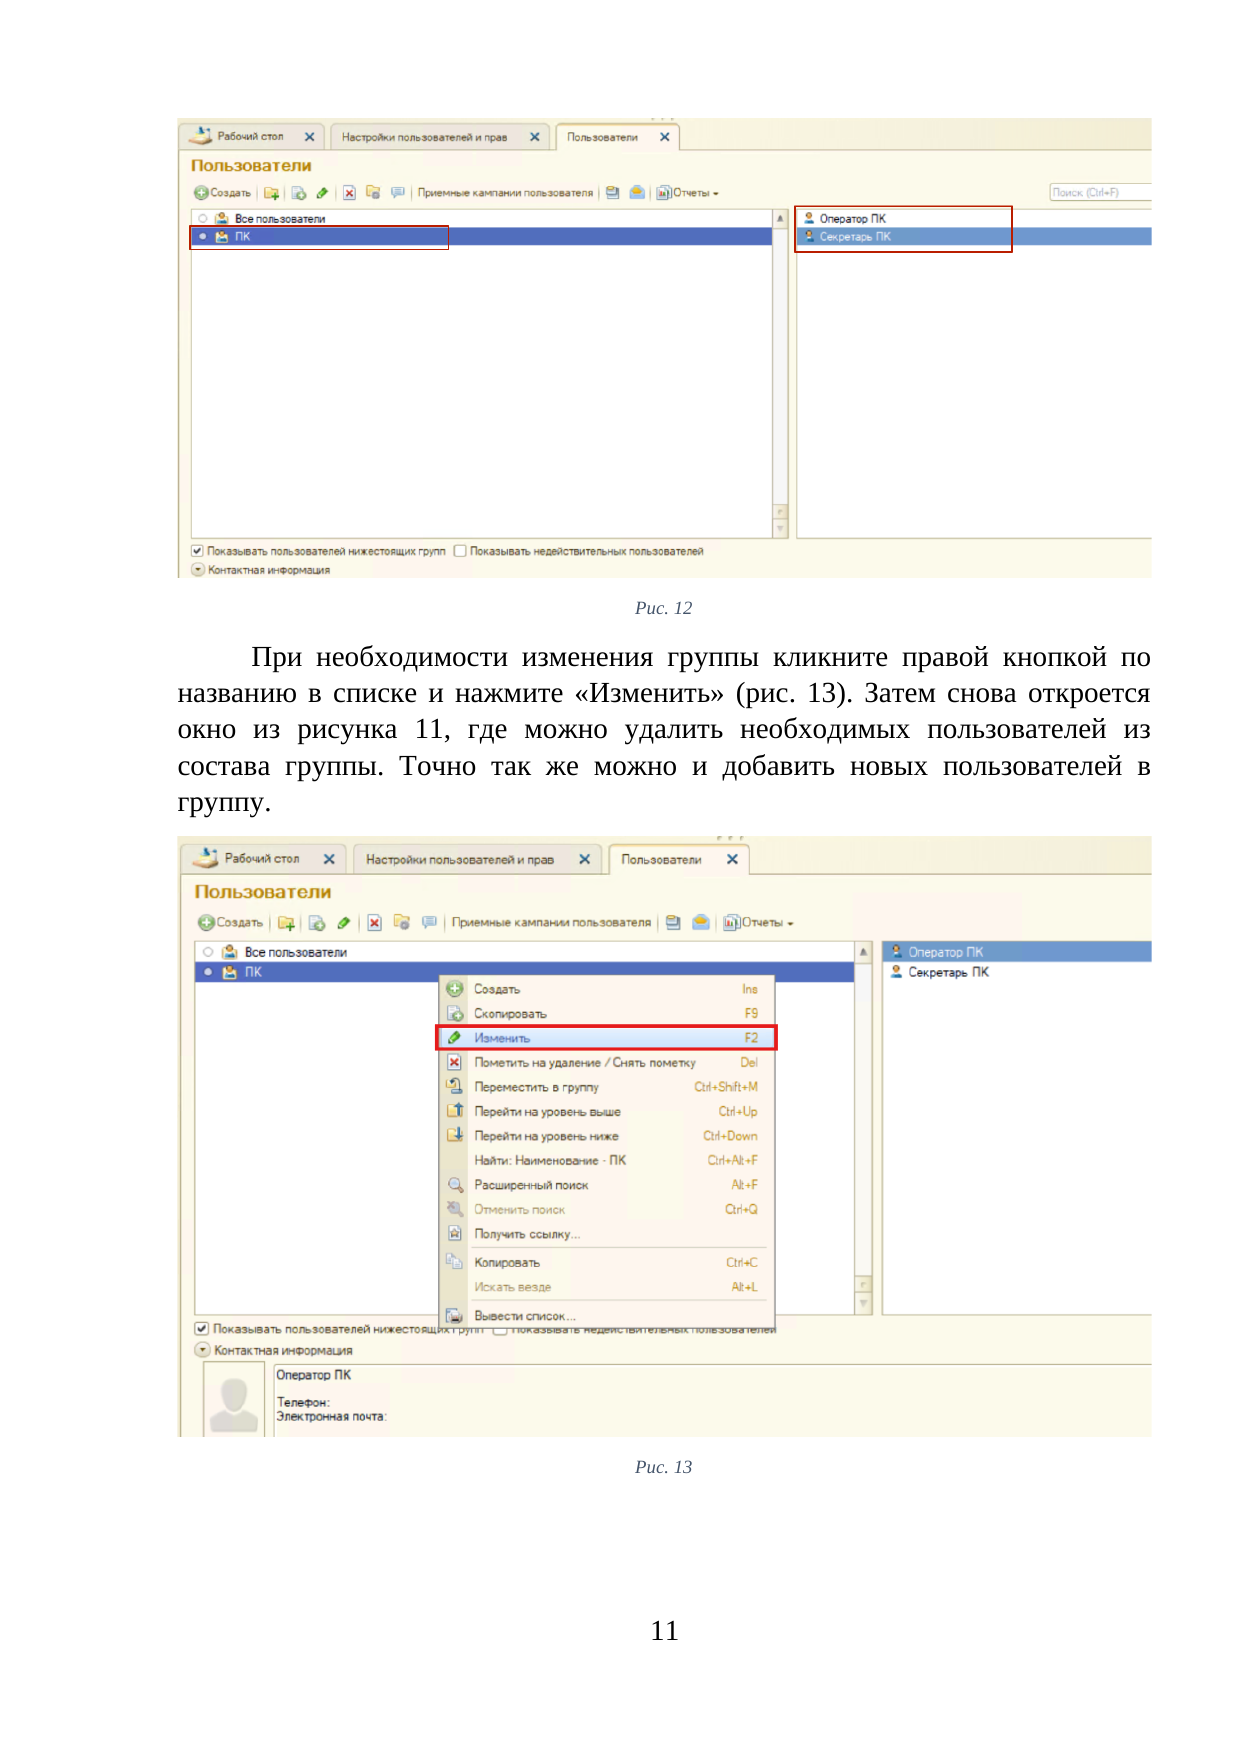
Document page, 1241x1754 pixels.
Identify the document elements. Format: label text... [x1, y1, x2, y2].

picture [177, 836, 1152, 1437]
text Рис. 12 [177, 597, 1152, 618]
picture [177, 118, 1152, 578]
text Рис. 13 [177, 1456, 1152, 1477]
text При необходимости изменения группы кликните правой кнопкой по названию в списке и нажмите «Изменить» (рис. 13). Затем снова откроется окно из рисунка 11, где можно удалить необходимых пользователей из состава группы. Точно так же можно и добавить новых пользователей в группу. [177, 639, 1152, 817]
